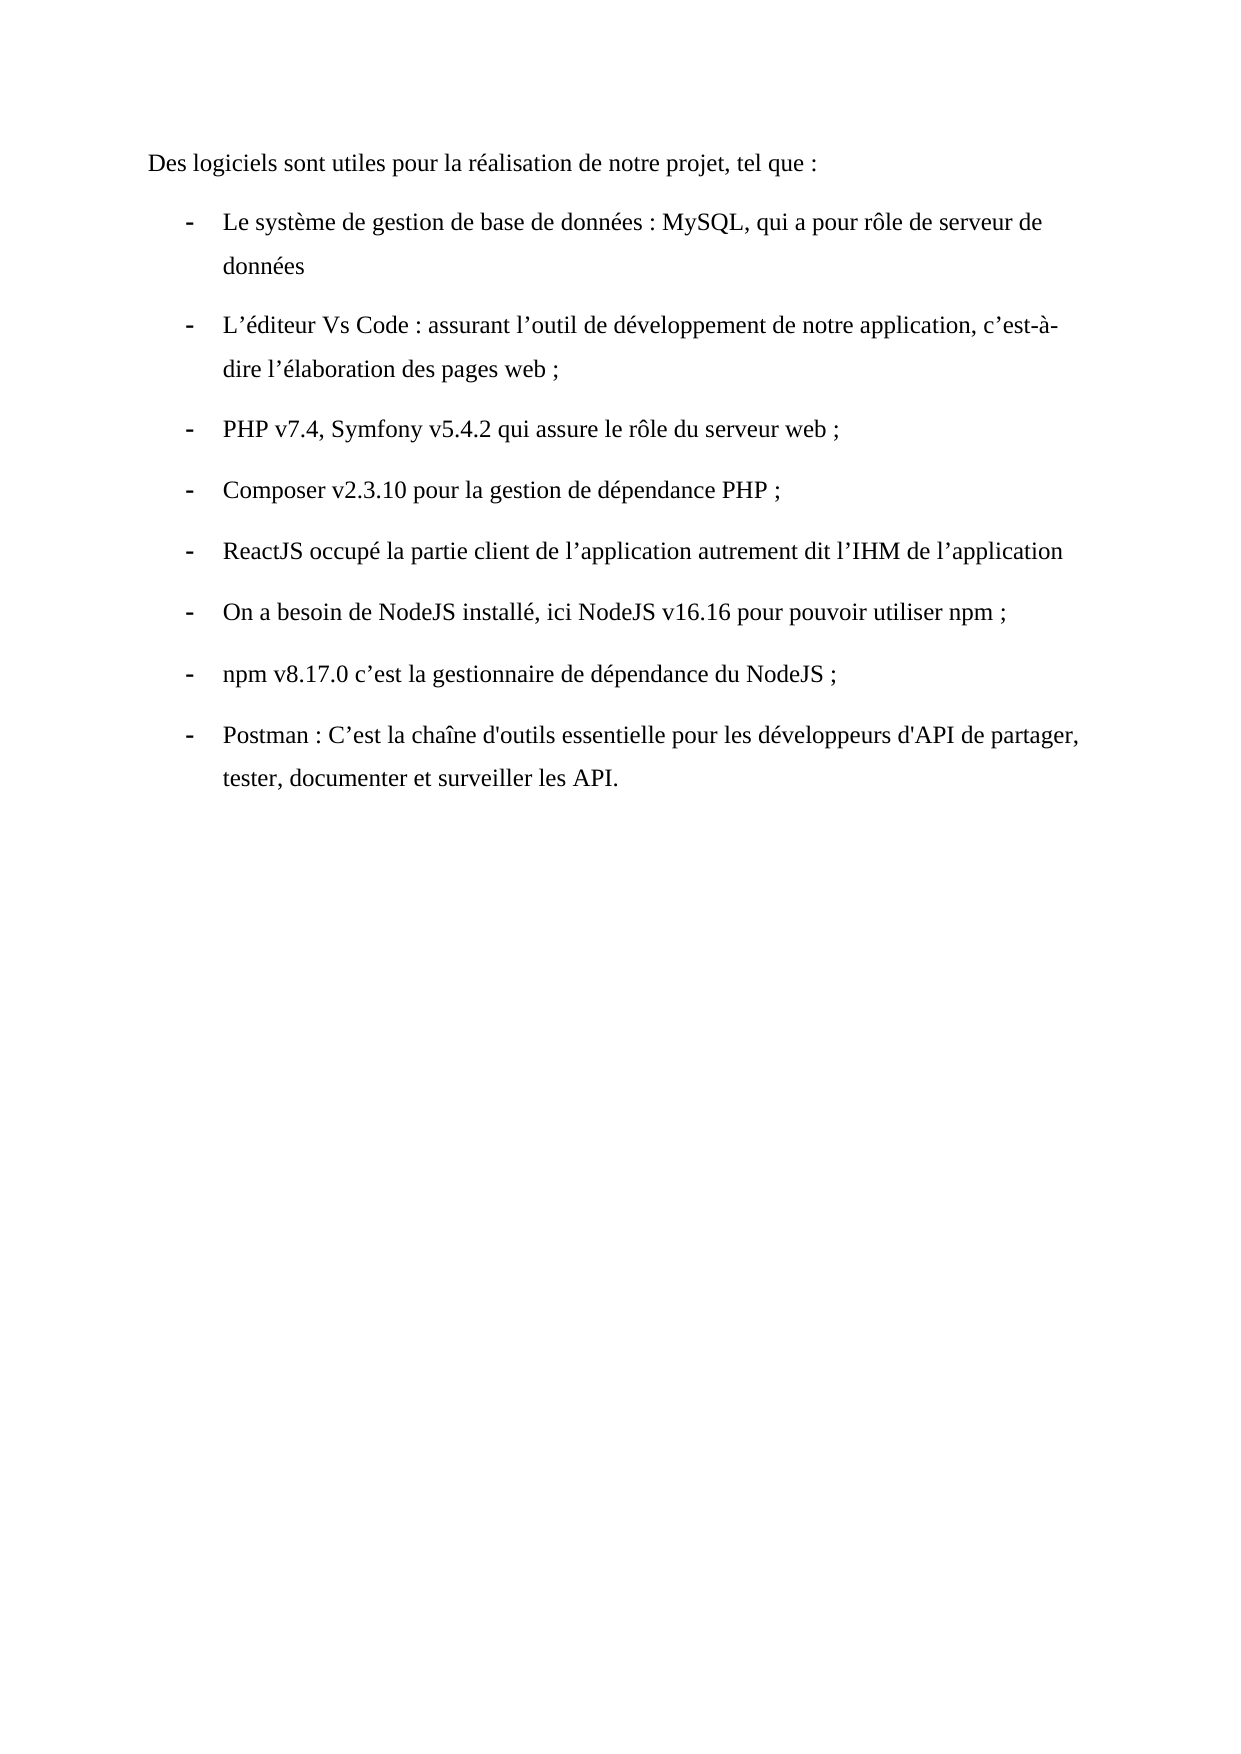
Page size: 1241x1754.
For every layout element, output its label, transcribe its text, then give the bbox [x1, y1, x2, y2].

text Des logiciels sont utiles pour la réalisation de notre projet, tel que : [148, 148, 1093, 176]
list On a besoin de NodeJS installé, ici NodeJS v16.16 pour pouvoir utiliser npm ; [185, 596, 1093, 627]
list Composer v2.3.10 pour la gestion de dépendance PHP ; [185, 473, 1093, 504]
list npm v8.17.0 c’est la gestionnaire de dépendance du NodeJS ; [185, 657, 1093, 688]
list PHP v7.4, Symfony v5.4.2 qui assure le rôle du serveur web ; [185, 412, 1093, 443]
list Postman : C’est la chaîne d'outils essentielle pour les développeurs d'API de partager, tester, documenter et surveiller les API. [185, 718, 1093, 792]
list ReactJS occupé la partie client de l’application autrement dit l’IHM de l’application [185, 534, 1093, 565]
list Le système de gestion de base de données : MySQL, qui a pour rôle de serveur de données [185, 205, 1093, 279]
list L’éditeur Vs Code : assurant l’outil de développement de notre application, c’est-à-dire l’élaboration des pages web ; [185, 308, 1093, 383]
